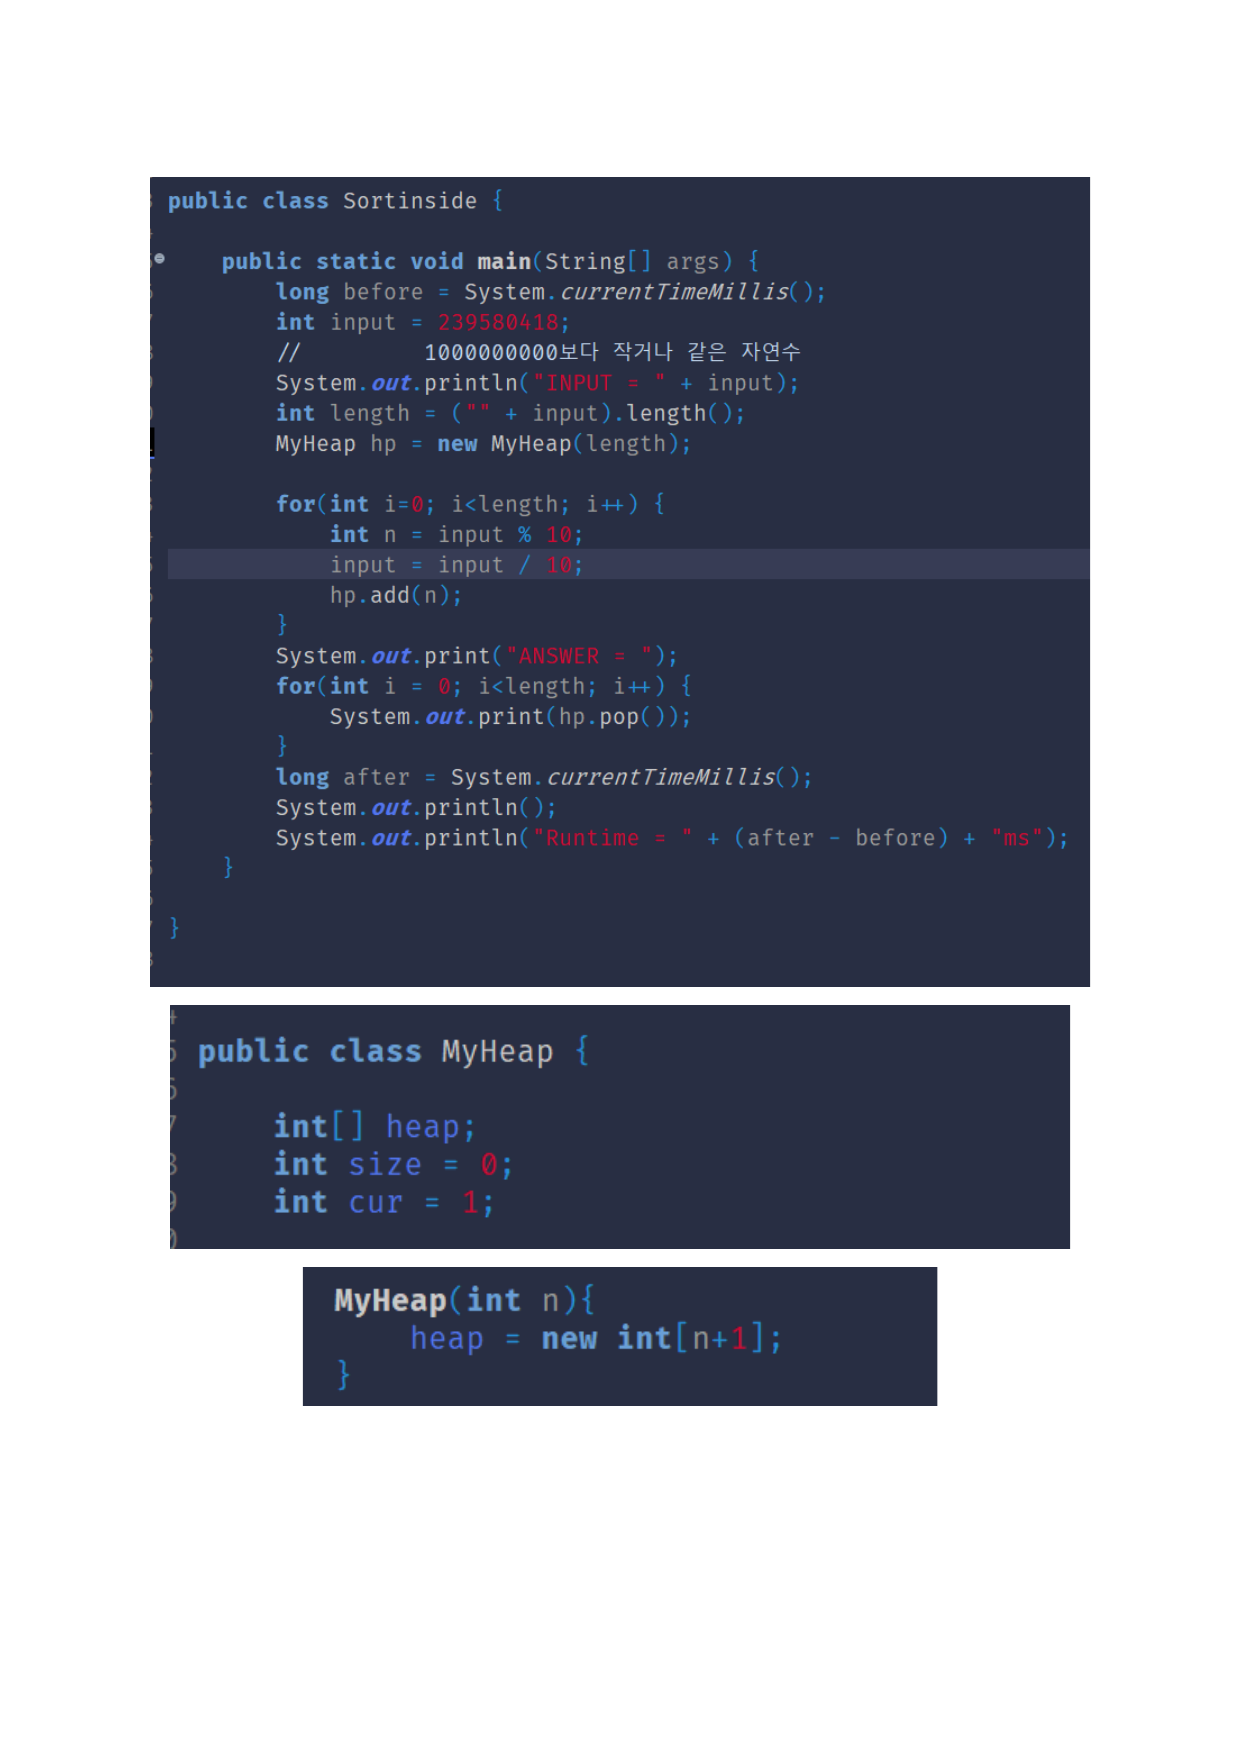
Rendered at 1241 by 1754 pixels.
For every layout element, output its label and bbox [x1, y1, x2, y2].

picture [150, 177, 1091, 987]
picture [302, 1267, 938, 1406]
picture [170, 1005, 1071, 1249]
